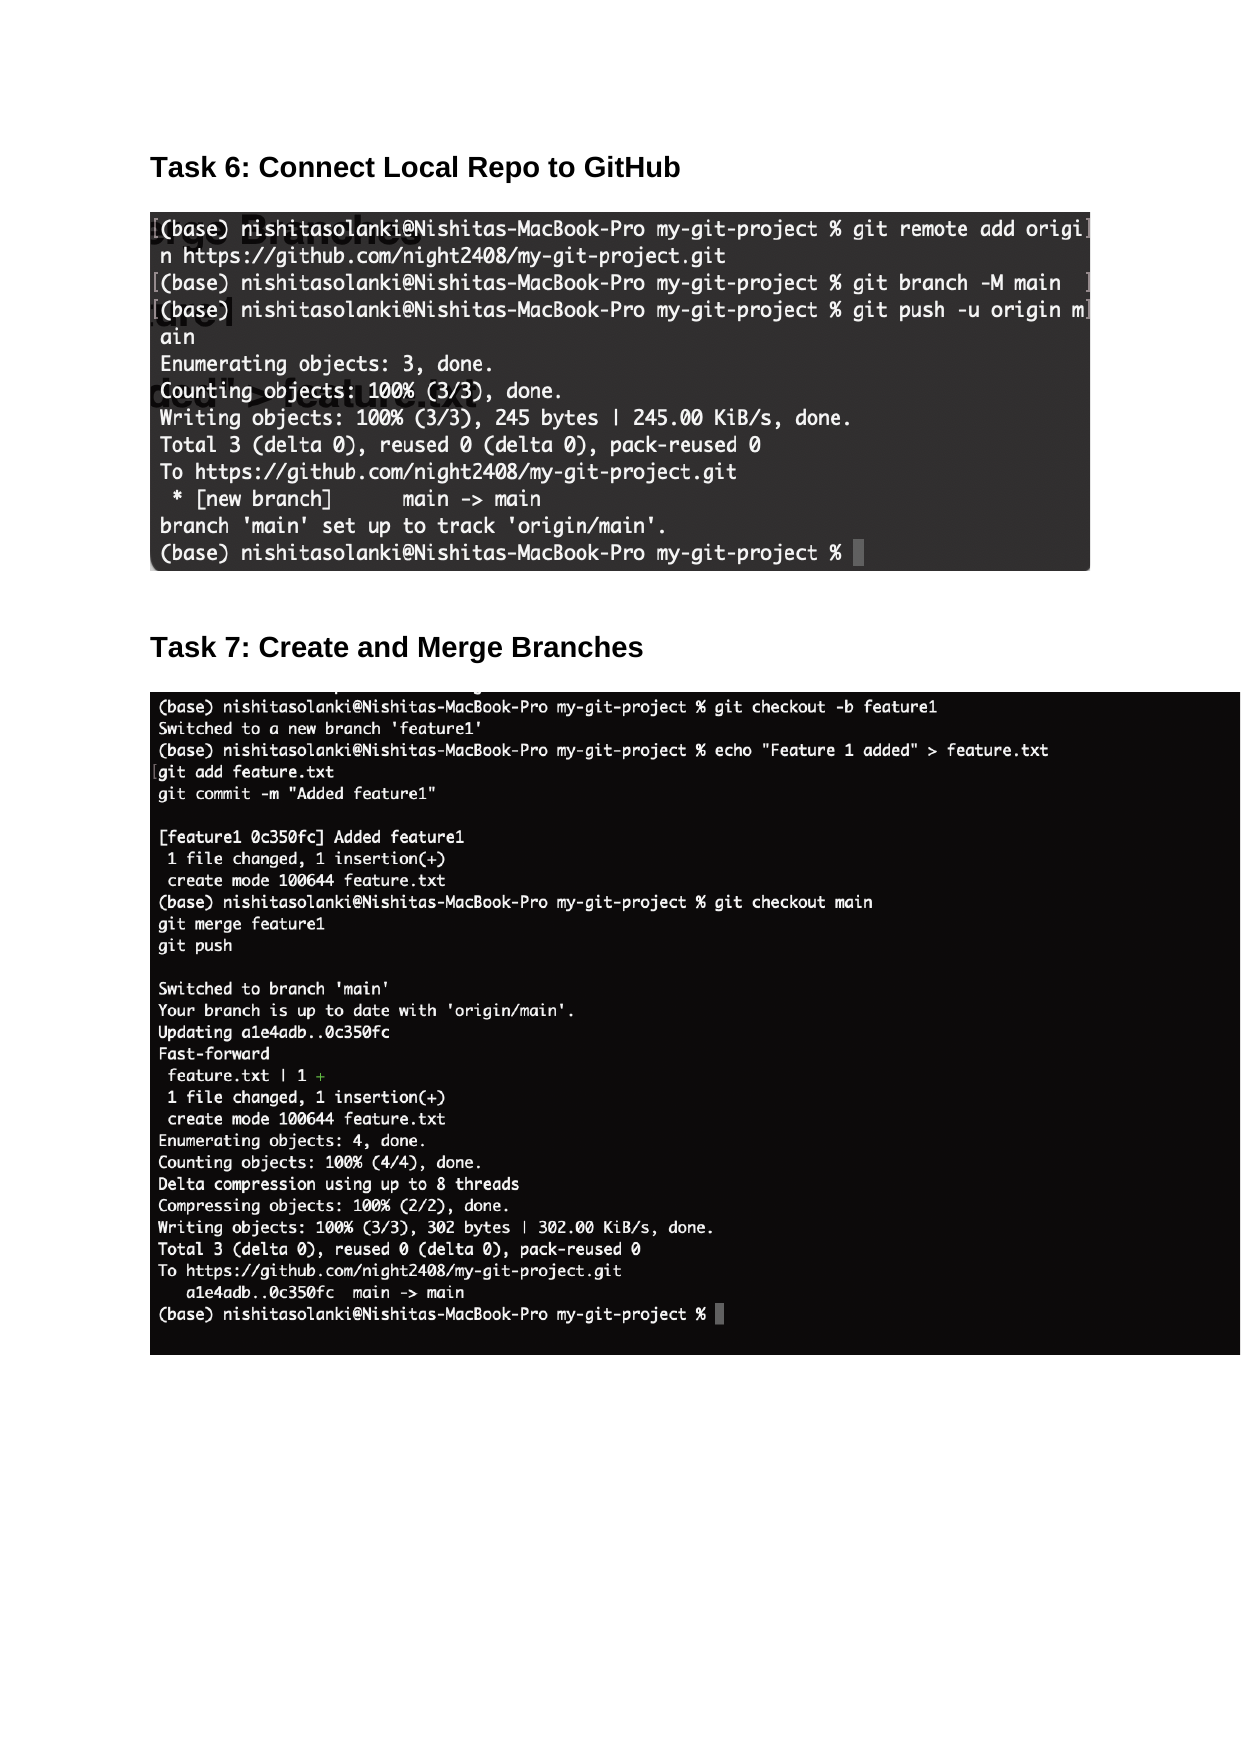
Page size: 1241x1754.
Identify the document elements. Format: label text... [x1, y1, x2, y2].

text Task 7: Create and Merge Branches [150, 630, 1090, 663]
picture [150, 692, 1241, 1355]
text Task 6: Connect Local Repo to GitHub [150, 150, 1090, 183]
picture [150, 212, 1091, 571]
